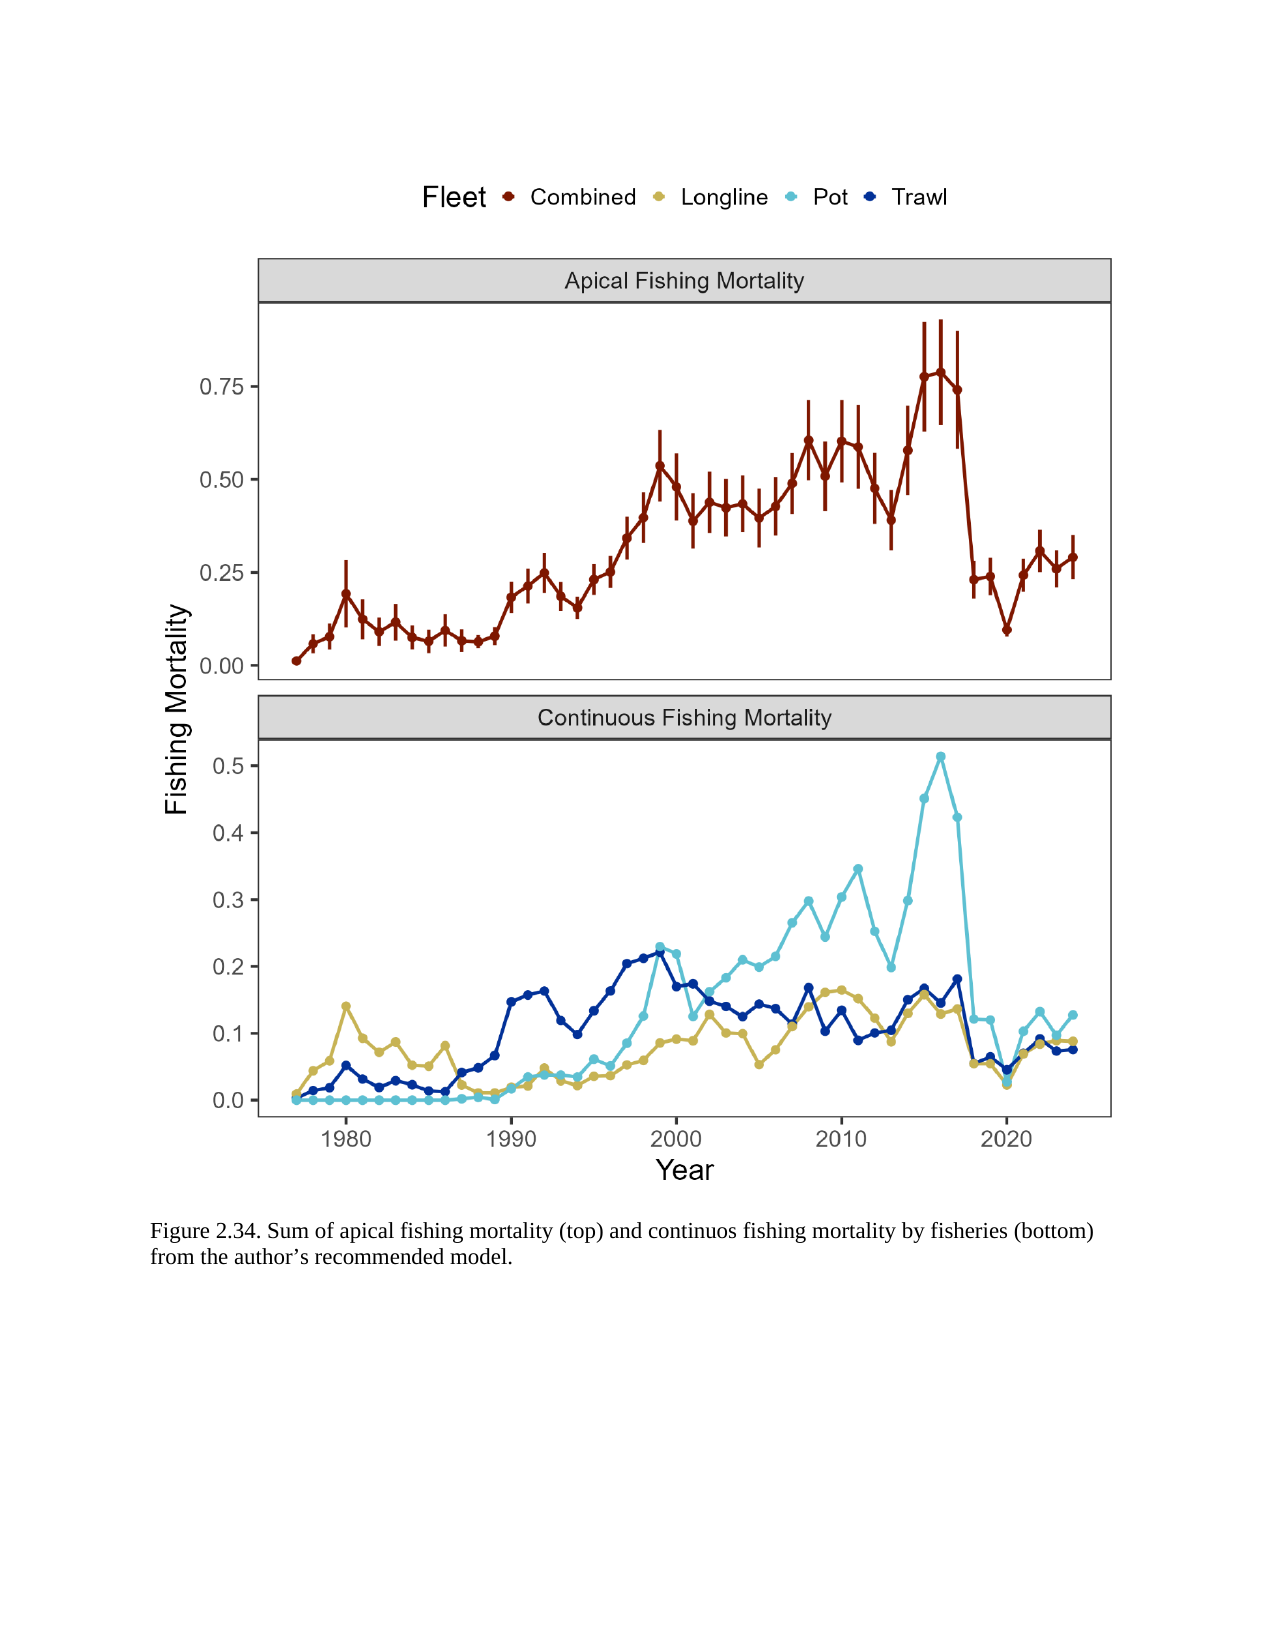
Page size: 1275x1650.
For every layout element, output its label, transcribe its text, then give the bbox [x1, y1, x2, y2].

picture [150, 150, 1125, 1200]
subtitle Figure 2.34. Sum of apical fishing mortality (top) and continuos fishing mortality by fisheries (bottom) from the author’s recommended model. [150, 1217, 1125, 1269]
